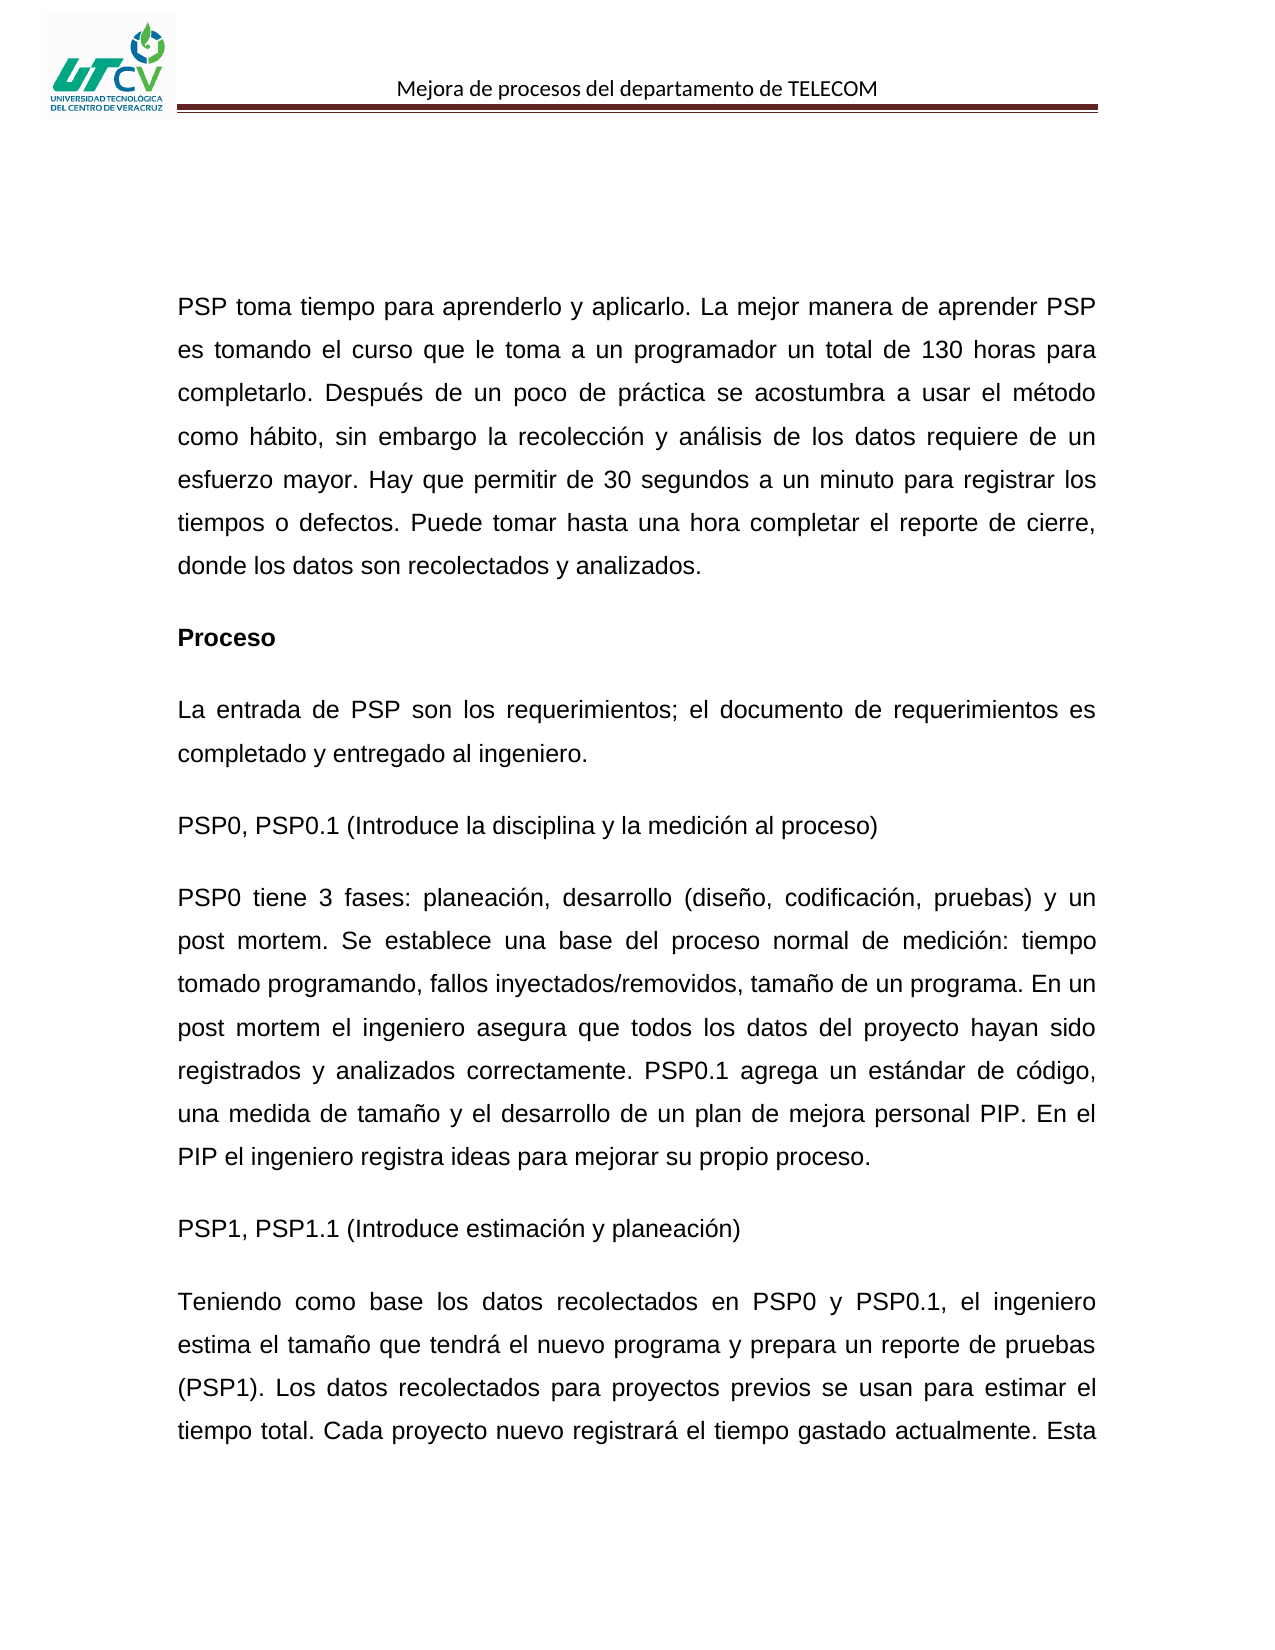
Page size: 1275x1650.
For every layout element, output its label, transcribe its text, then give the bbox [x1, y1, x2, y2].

text Proceso [177, 623, 1098, 652]
text PSP0, PSP0.1 (Introduce la disciplina y la medición al proceso) [177, 811, 1098, 840]
picture [41, 14, 178, 120]
text La entrada de PSP son los requerimientos; el documento de requerimientos es completado y entregado al ingeniero. [177, 696, 1098, 767]
text PSP0 tiene 3 fases: planeación, desarrollo (diseño, codificación, pruebas) y un post mortem. Se establece una base del proceso normal de medición: tiempo tomado programando, fallos inyectados/removidos, tamaño de un programa. En un post mortem el ingeniero asegura que todos los datos del proyecto hayan sido registrados y analizados correctamente. PSP0.1 agrega un estándar de código, una medida de tamaño y el desarrollo de un plan de mejora personal PIP. En el PIP el ingeniero registra ideas para mejorar su propio proceso. [177, 883, 1098, 1171]
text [177, 1287, 1098, 1445]
text PSP1, PSP1.1 (Introduce estimación y planeación) [177, 1214, 1098, 1243]
text PSP toma tiempo para aprenderlo y aplicarlo. La mejor manera de aprender PSP es tomando el curso que le toma a un programador un total de 130 horas para completarlo. Después de un poco de práctica se acostumbra a usar el método como hábito, sin embargo la recolección y análisis de los datos requiere de un esfuerzo mayor. Hay que permitir de 30 segundos a un minuto para registrar los tiempos o defectos. Puede tomar hasta una hora completar el reporte de cierre, donde los datos son recolectados y analizados. [177, 292, 1098, 580]
